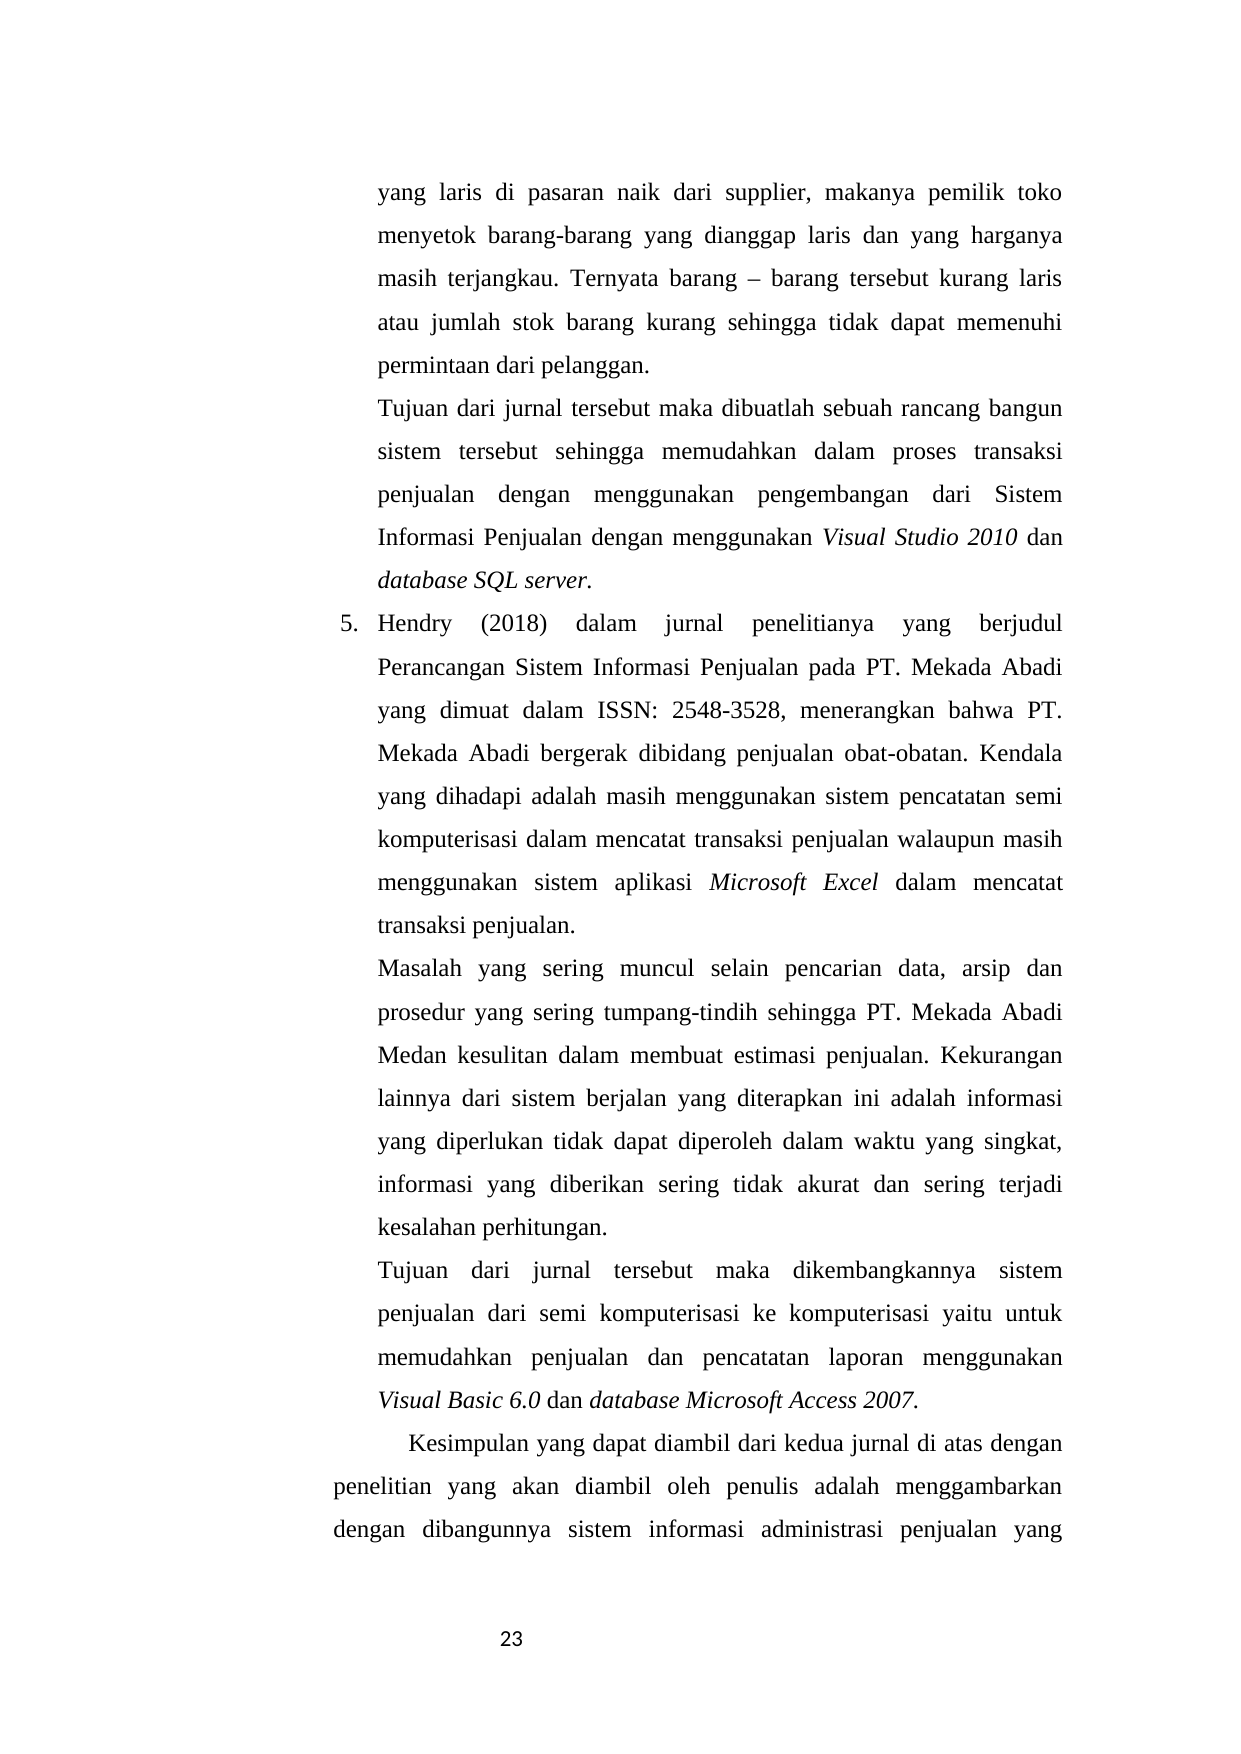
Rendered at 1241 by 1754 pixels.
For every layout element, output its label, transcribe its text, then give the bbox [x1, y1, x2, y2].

list Masalah yang sering muncul selain pencarian data, arsip dan prosedur yang sering tumpang-tindih sehingga PT. Mekada Abadi Medan kesulitan dalam membuat estimasi penjualan. Kekurangan lainnya dari sistem berjalan yang diterapkan ini adalah informasi yang diperlukan tidak dapat diperoleh dalam waktu yang singkat, informasi yang diberikan sering tidak akurat dan sering terjadi kesalahan perhitungan. [377, 953, 1063, 1241]
list Hendry (2018) dalam jurnal penelitianya yang berjudul Perancangan Sistem Informasi Penjualan pada PT. Mekada Abadi yang dimuat dalam ISSN: 2548-3528, menerangkan bahwa PT. Mekada Abadi bergerak dibidang penjualan obat-obatan. Kendala yang dihadapi adalah masih menggunakan sistem pencatatan semi komputerisasi dalam mencatat transaksi penjualan walaupun masih menggunakan sistem aplikasi Microsoft Excel dalam mencatat transaksi penjualan. [340, 608, 1063, 939]
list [333, 1428, 1063, 1543]
list Tujuan dari jurnal tersebut maka dikembangkannya sistem penjualan dari semi komputerisasi ke komputerisasi yaitu untuk memudahkan penjualan dan pencatatan laporan menggunakan Visual Basic 6.0 dan database Microsoft Access 2007. [377, 1255, 1063, 1413]
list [377, 177, 1063, 378]
list Tujuan dari jurnal tersebut maka dibuatlah sebuah rancang bangun sistem tersebut sehingga memudahkan dalam proses transaksi penjualan dengan menggunakan pengembangan dari Sistem Informasi Penjualan dengan menggunakan Visual Studio 2010 dan database SQL server. [377, 393, 1063, 594]
